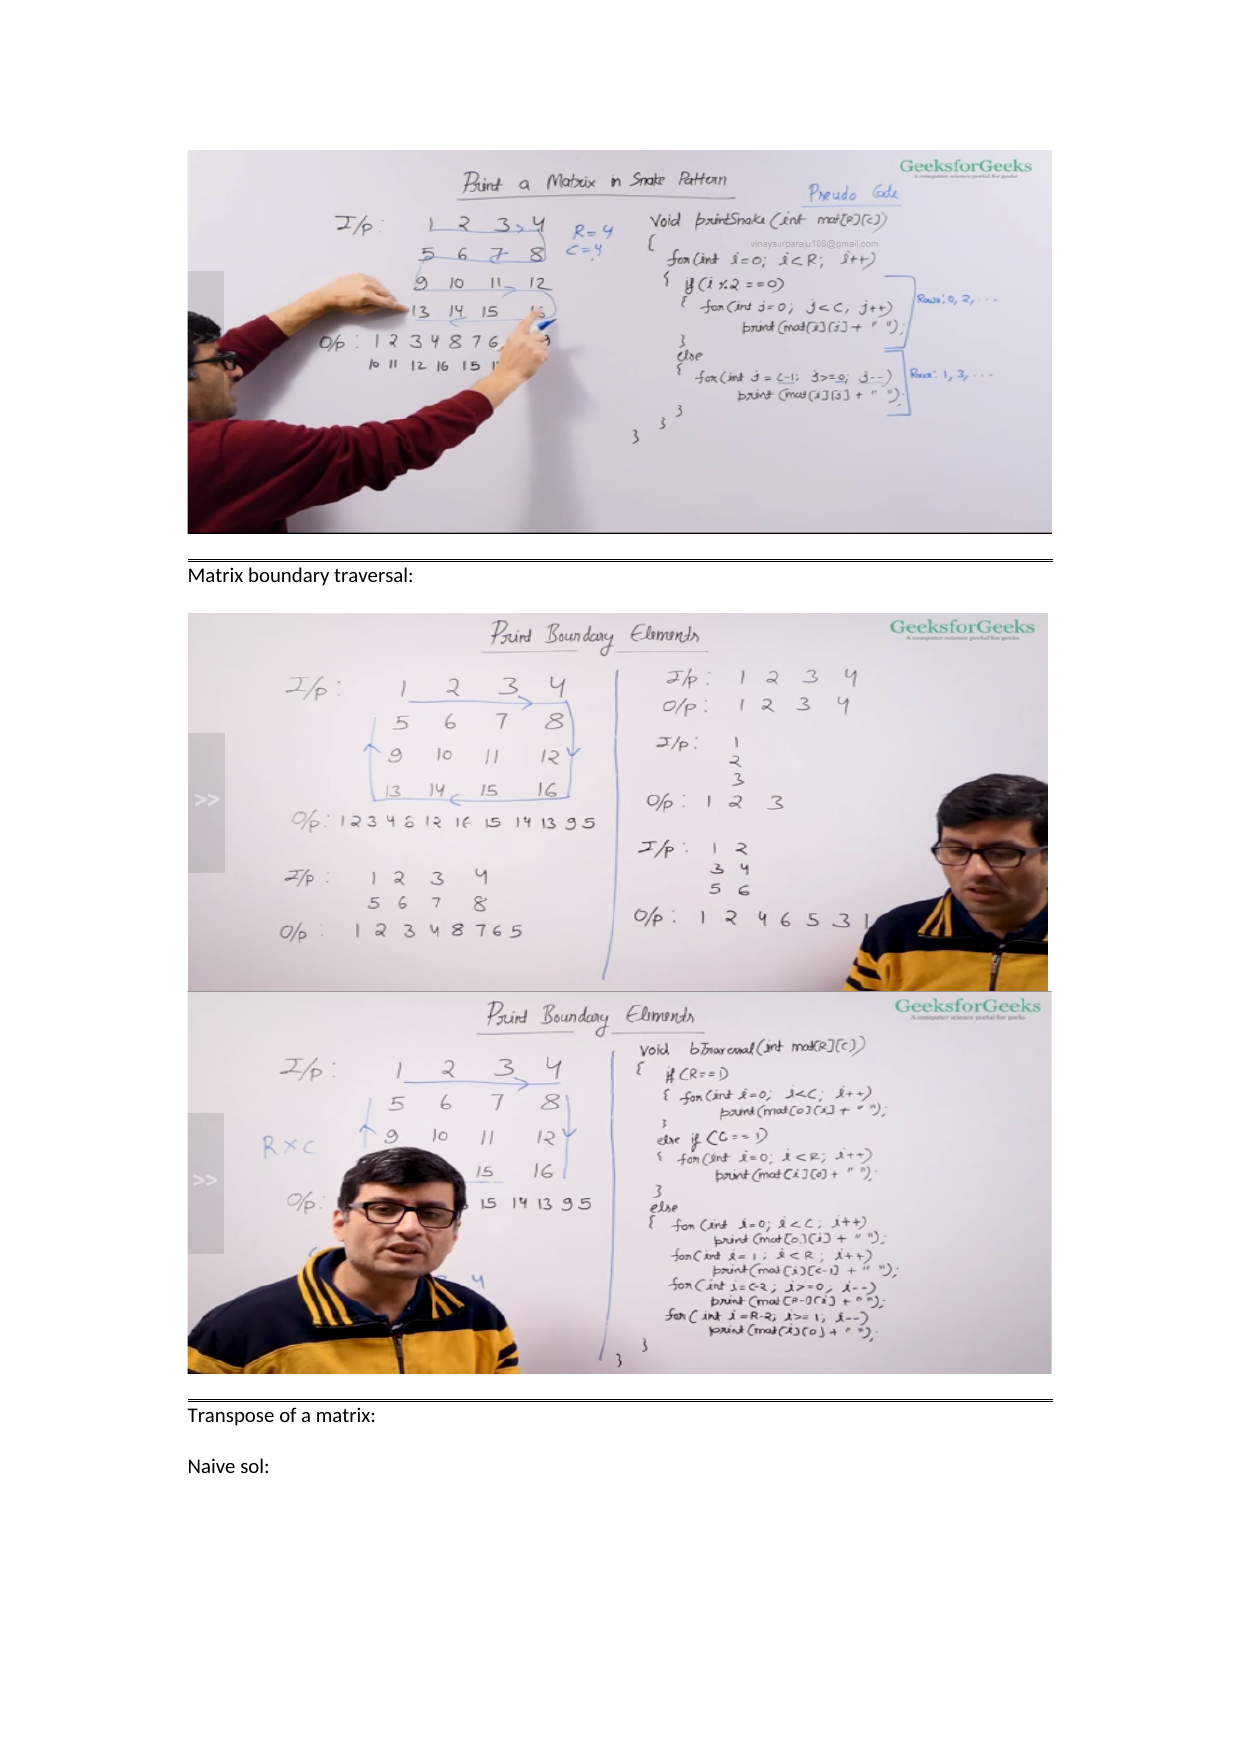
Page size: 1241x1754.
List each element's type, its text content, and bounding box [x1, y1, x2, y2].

text Transpose of a matrix: [187, 1402, 1053, 1427]
picture [187, 613, 1052, 1374]
text Matrix boundary traversal: [187, 562, 1053, 588]
picture [187, 150, 1053, 534]
text Naive sol: [187, 1453, 1053, 1478]
